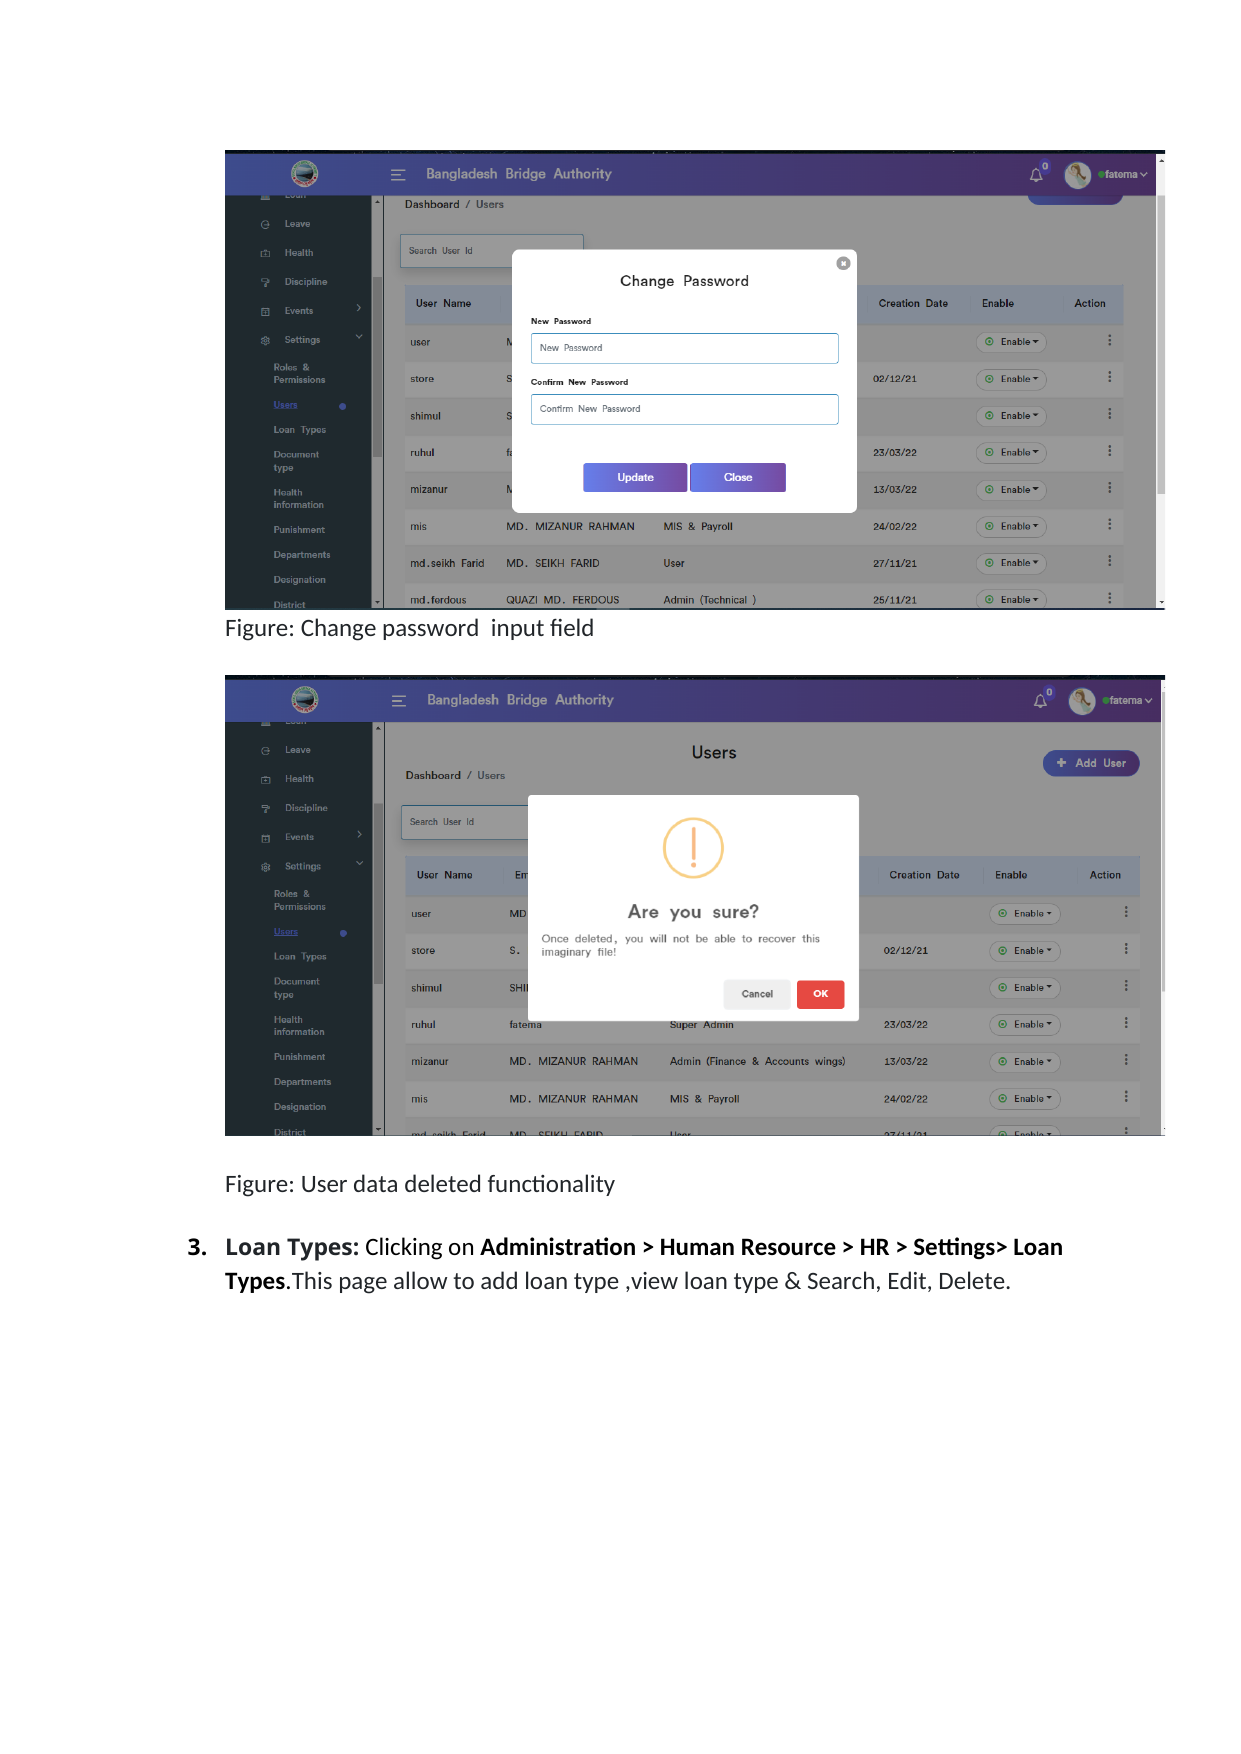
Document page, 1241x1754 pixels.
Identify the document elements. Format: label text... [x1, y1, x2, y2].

picture [225, 675, 1166, 1136]
list Loan Types: Clicking on Administration > Human Resource > HR > Settings> Loan Types.This page allow to add loan type ,view loan type & Search, Edit, Delete. [187, 1231, 1090, 1296]
list Figure: User data deleted functionality [225, 1168, 1090, 1199]
list Figure: Change password input field [225, 612, 1090, 642]
picture [225, 150, 1166, 610]
